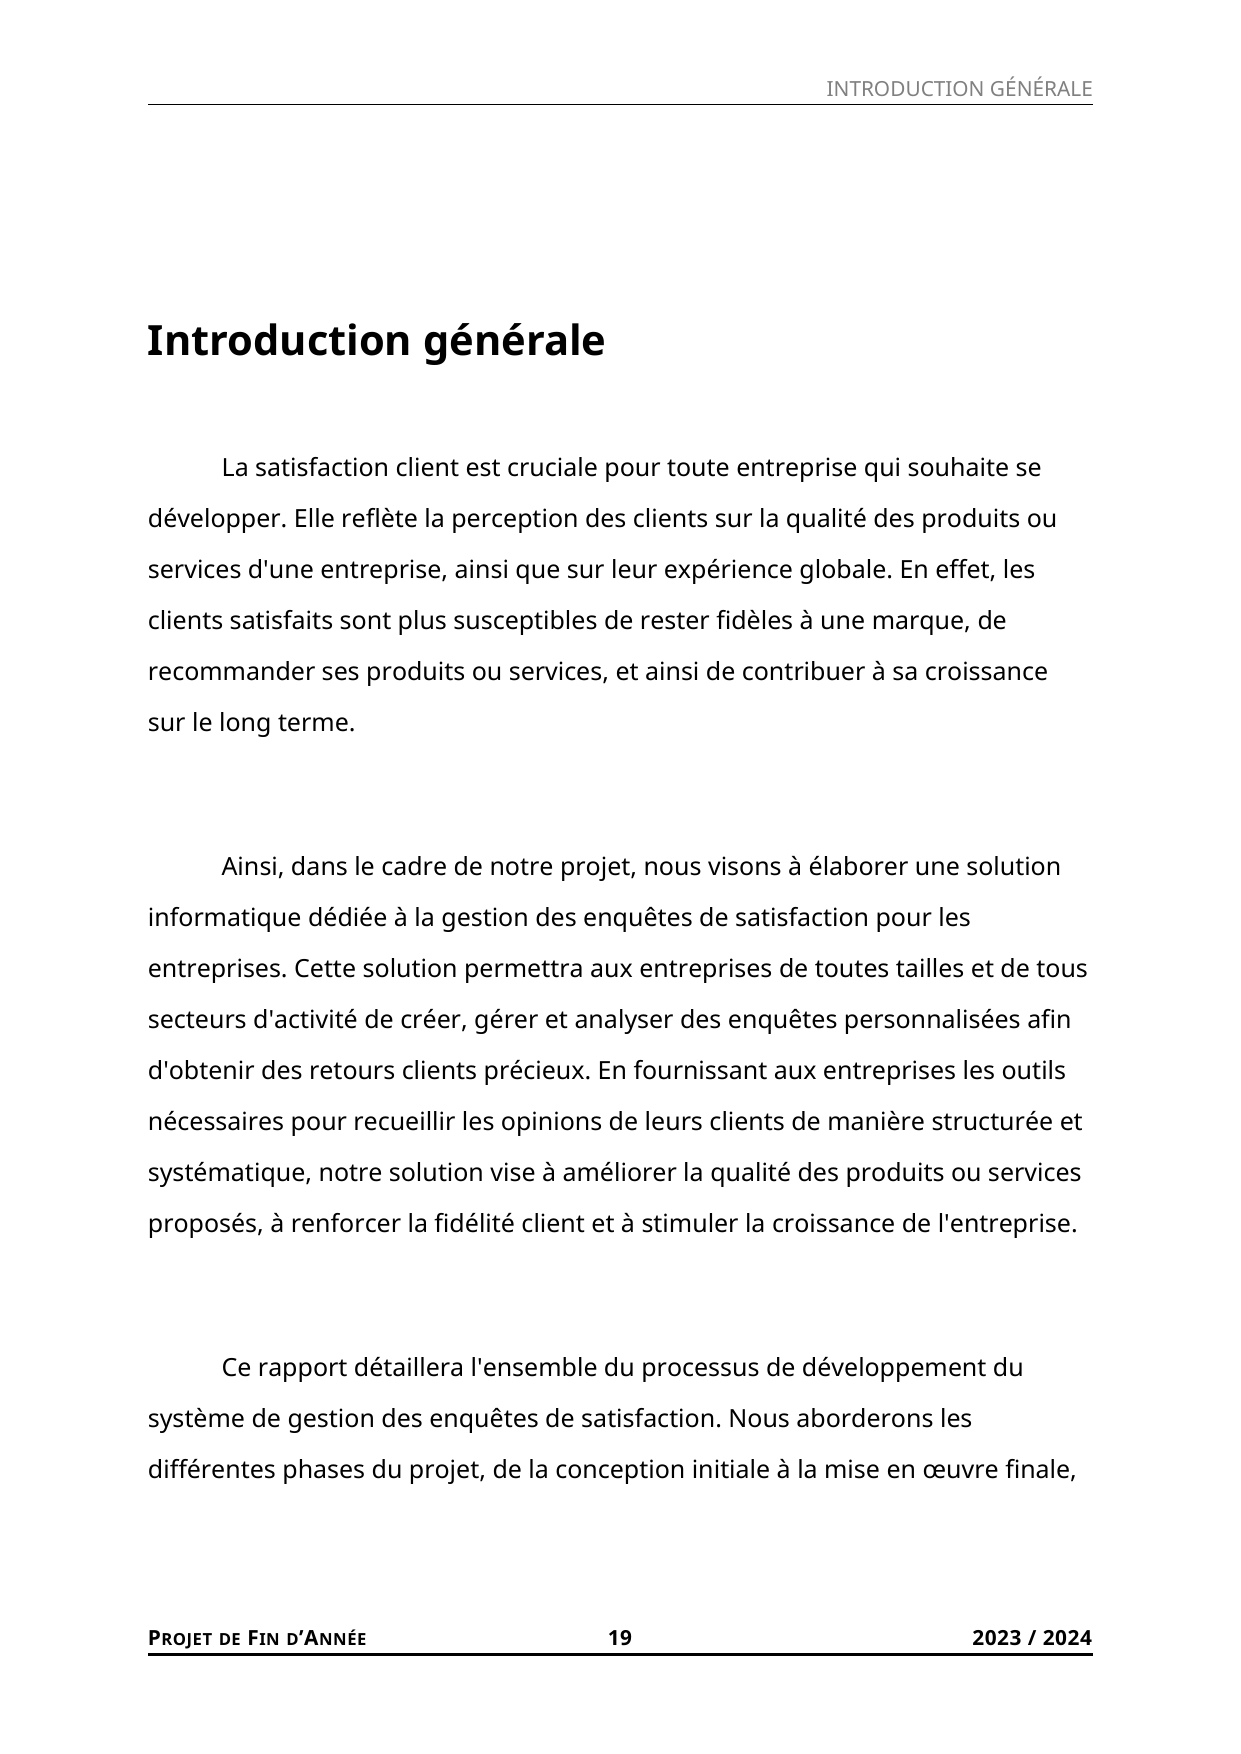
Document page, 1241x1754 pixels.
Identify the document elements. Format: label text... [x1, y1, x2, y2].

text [148, 1350, 1093, 1486]
text Ainsi, dans le cadre de notre projet, nous visons à élaborer une solution informatique dédiée à la gestion des enquêtes de satisfaction pour les entreprises. Cette solution permettra aux entreprises de toutes tailles et de tous secteurs d'activité de créer, gérer et analyser des enquêtes personnalisées afin d'obtenir des retours clients précieux. En fournissant aux entreprises les outils nécessaires pour recueillir les opinions de leurs clients de manière structurée et systématique, notre solution vise à améliorer la qualité des produits ou services proposés, à renforcer la fidélité client et à stimuler la croissance de l'entreprise. [148, 849, 1093, 1240]
text La satisfaction client est cruciale pour toute entreprise qui souhaite se développer. Elle reflète la perception des clients sur la qualité des produits ou services d'une entreprise, ainsi que sur leur expérience globale. En effet, les clients satisfaits sont plus susceptibles de rester fidèles à une marque, de recommander ses produits ou services, et ainsi de contribuer à sa croissance sur le long terme. [148, 450, 1093, 739]
text Introduction générale [148, 254, 1093, 368]
